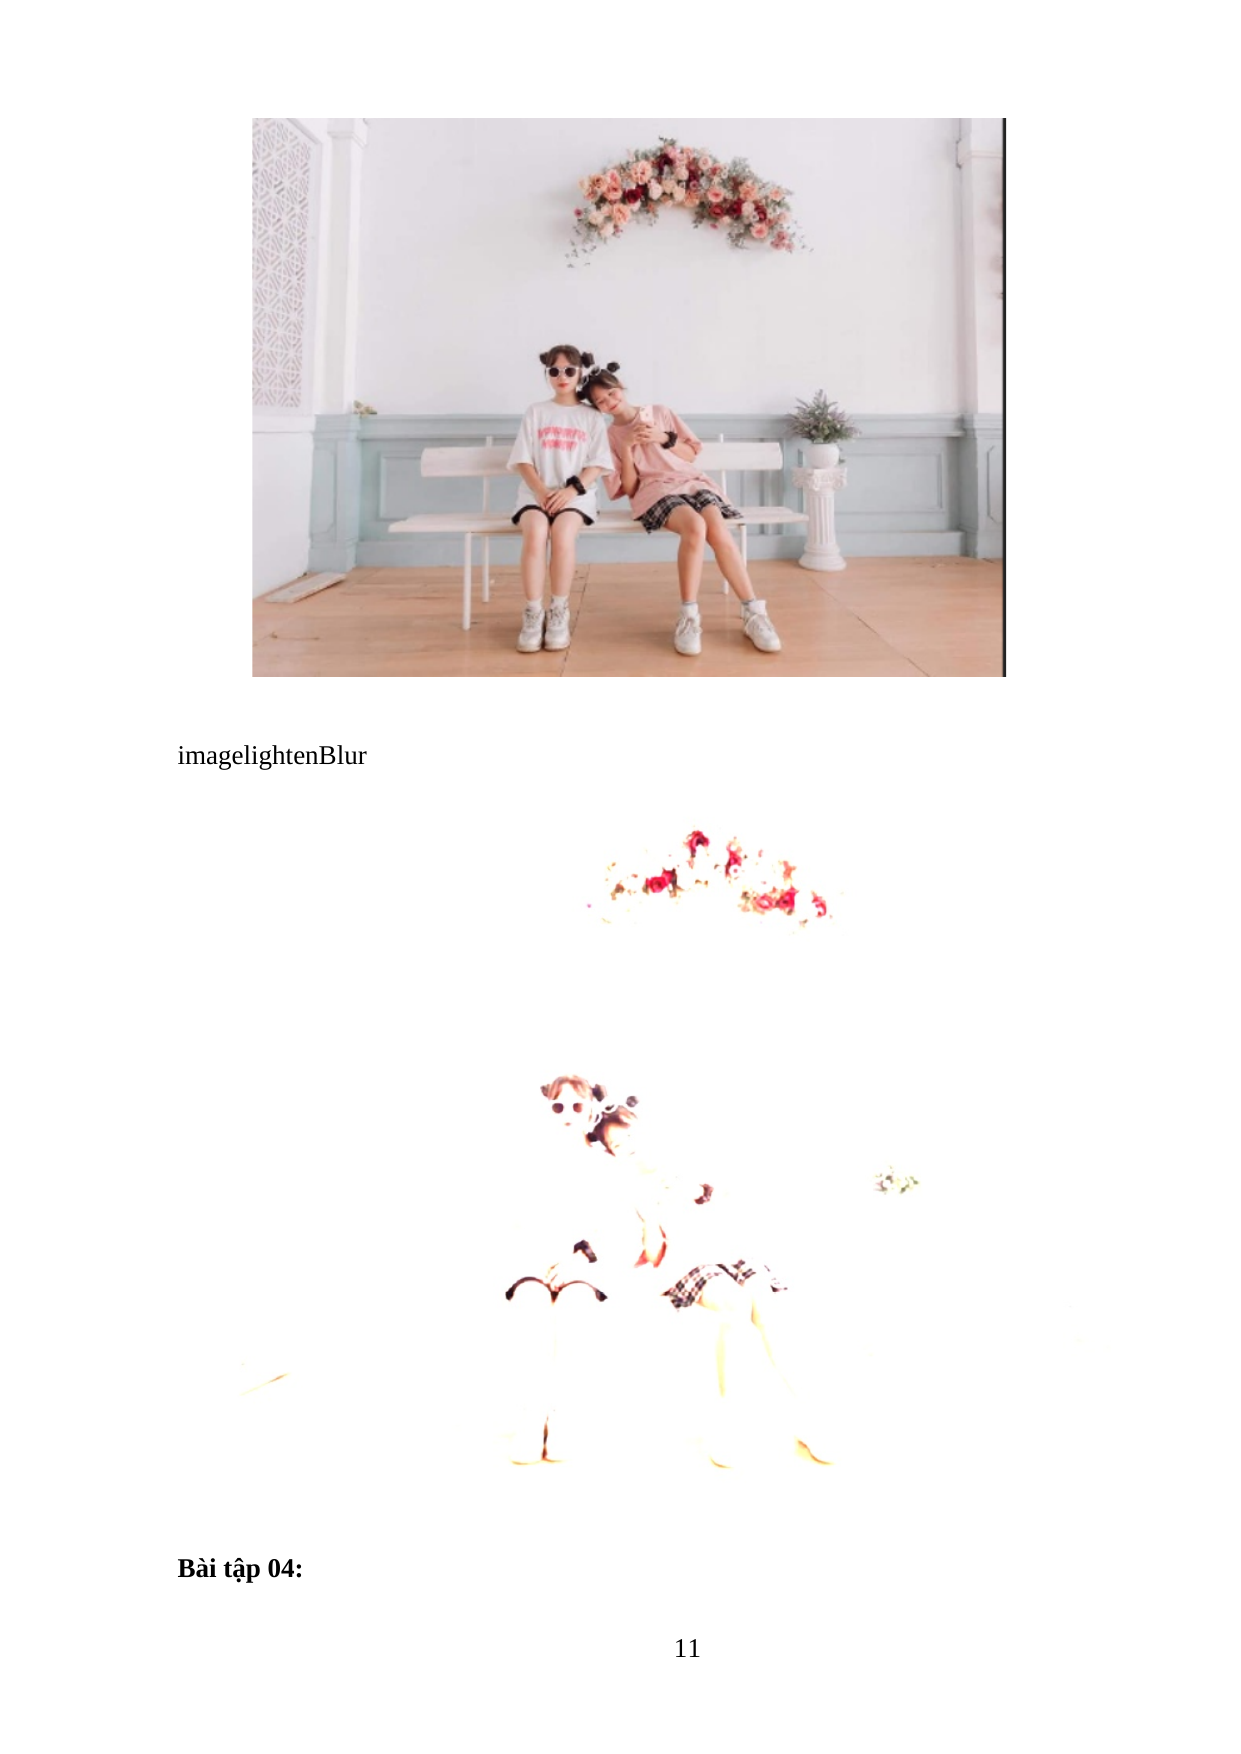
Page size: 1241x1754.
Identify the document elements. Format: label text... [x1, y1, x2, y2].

picture [177, 785, 1123, 1491]
text imagelightenBlur [177, 739, 1122, 770]
picture [252, 118, 1007, 677]
text Bài tập 04: [177, 1552, 1122, 1583]
